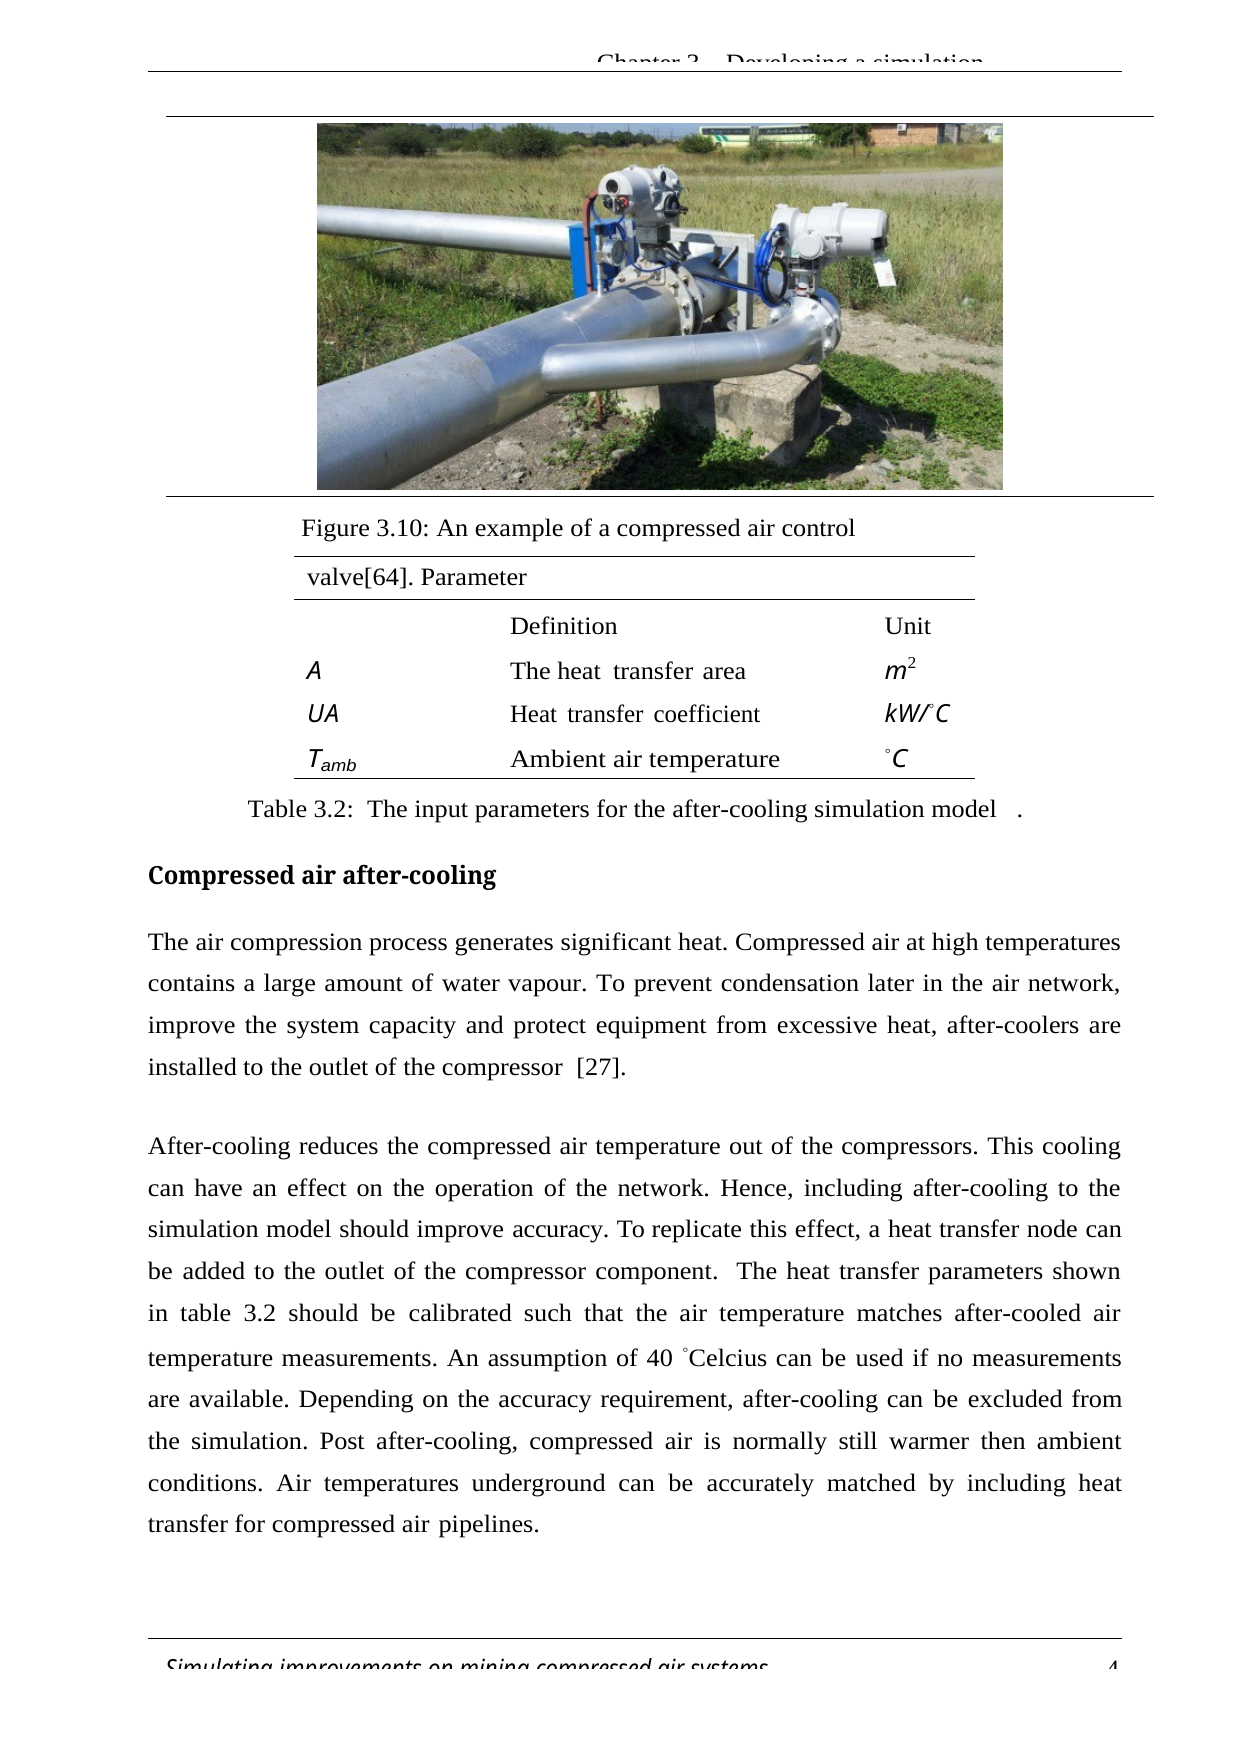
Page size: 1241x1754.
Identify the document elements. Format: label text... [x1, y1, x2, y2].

picture [317, 123, 1003, 490]
subtitle Compressed air after-cooling [148, 858, 1148, 892]
text After-cooling reduces the compressed air temperature out of the compressors. This cooling can have an effect on the operation of the network. Hence, including after-cooling to the simulation model should improve accuracy. To replicate this effect, a heat transfer node can be added to the outlet of the compressor component. The heat transfer parameters shown in table 3.2 should be calibrated such that the air temperature matches after-cooled air temperature measurements. An assumption of 40 ◦Celcius can be used if no measurements are available. Depending on the accuracy requirement, after-cooling can be excluded from the simulation. Post after-cooling, compressed air is normally still warmer then ambient conditions. Air temperatures underground can be accurately matched by including heat transfer for compressed air pipelines. [148, 1131, 1122, 1538]
text The air compression process generates significant heat. Compressed air at high temperatures contains a large amount of water vapour. To prevent condensation later in the air network, improve the system capacity and protect equipment from excessive heat, after-coolers are installed to the outlet of the compressor [27]. [148, 927, 1122, 1081]
text Table 3.2: The input parameters for the after-cooling simulation model . [247, 794, 1148, 823]
text A The heat transfer area m2 [307, 660, 1148, 684]
text UA Heat transfer coefficient kW/◦C [307, 695, 1148, 729]
text Tamb Ambient air temperature ◦C [307, 741, 1148, 775]
text Figure 3.10: An example of a compressed air control valve[64]. Parameter Definition Unit [301, 513, 969, 640]
